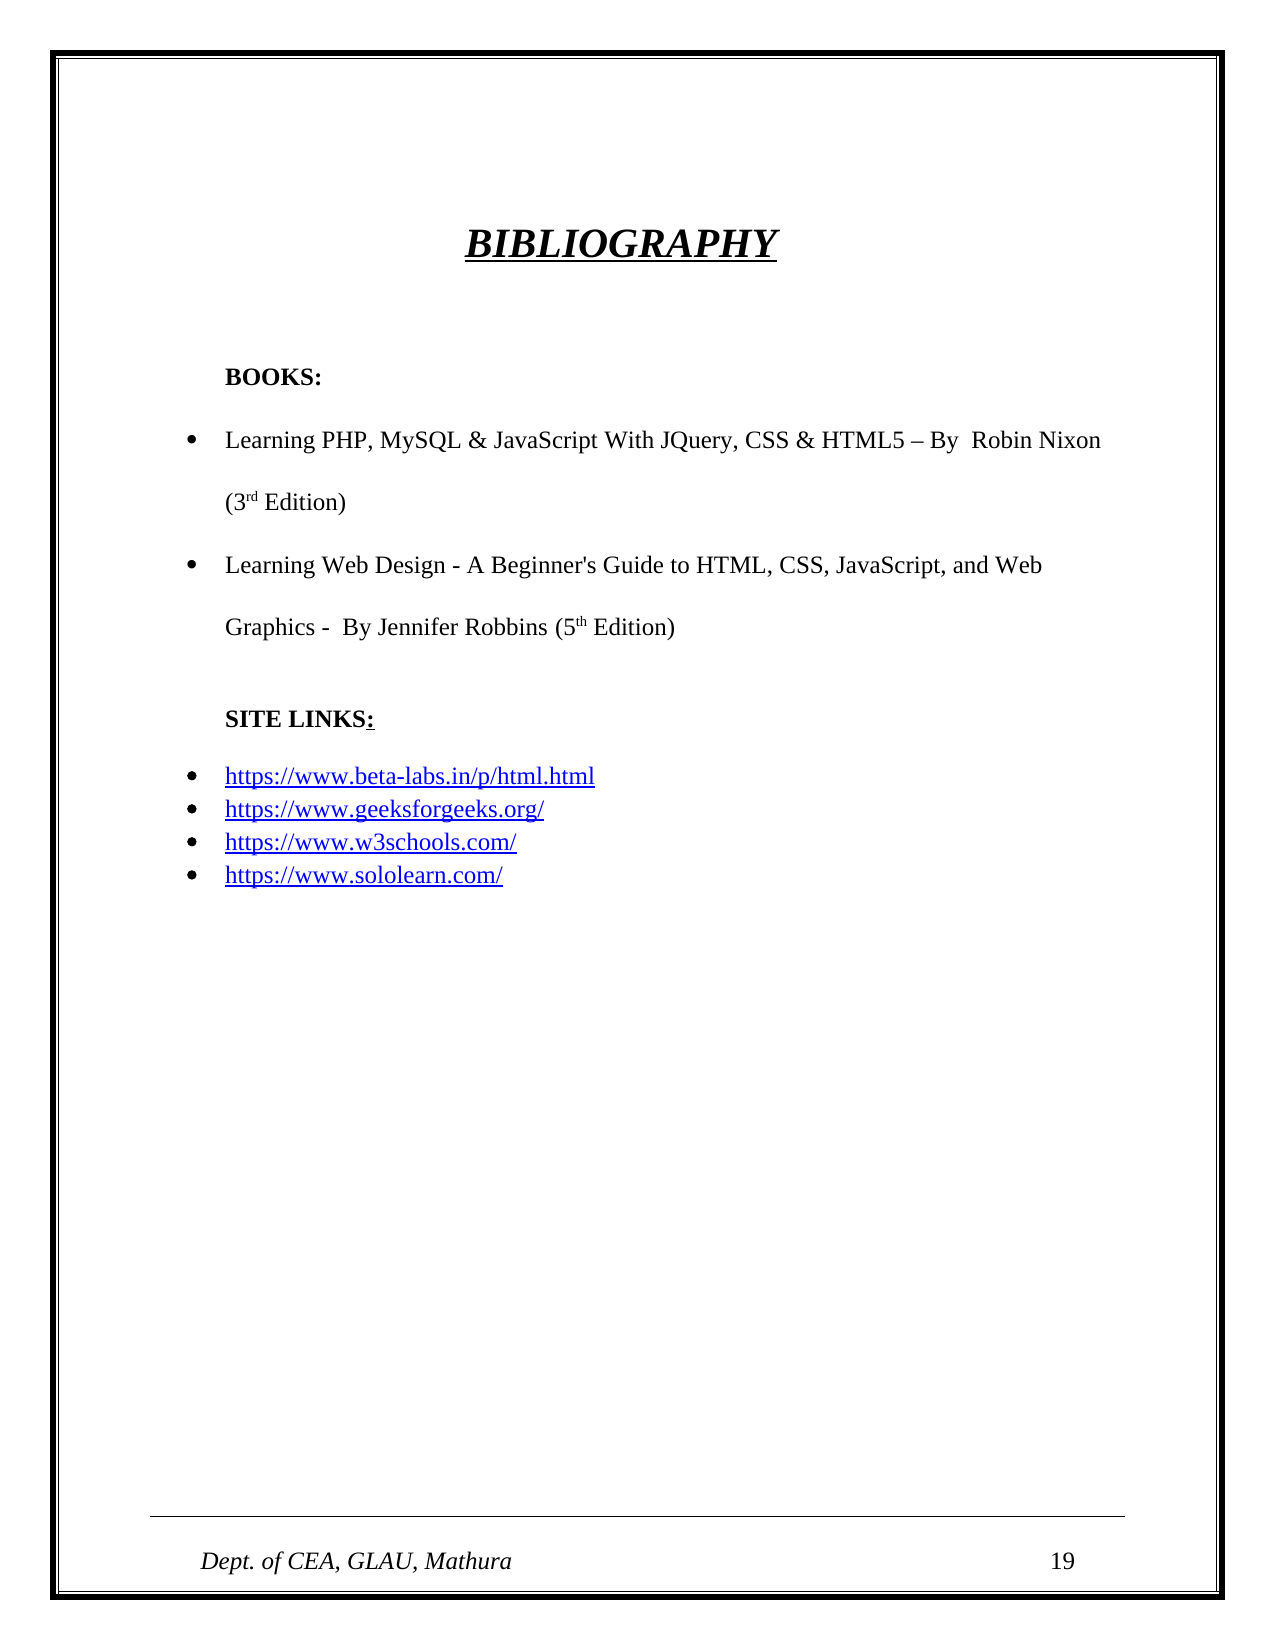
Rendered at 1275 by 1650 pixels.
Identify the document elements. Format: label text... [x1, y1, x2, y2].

list BIBLIOGRAPHY [225, 219, 1125, 267]
list Learning PHP, MySQL & JavaScript With JQuery, CSS & HTML5 – By Robin Nixon (3rd Edition) [187, 391, 1125, 516]
list https://www.geeksforgeeks.org/ [187, 794, 1125, 823]
list https://www.beta-labs.in/p/html.html [187, 761, 1125, 790]
list Learning Web Design - A Beginner's Guide to HTML, CSS, JavaScript, and Web Graphics - By Jennifer Robbins (5th Edition) [187, 516, 1125, 641]
list https://www.sololearn.com/ [187, 860, 1125, 889]
text SITE LINKS: [225, 704, 1125, 732]
list https://www.w3schools.com/ [187, 827, 1125, 856]
text BOOKS: [225, 362, 1125, 391]
